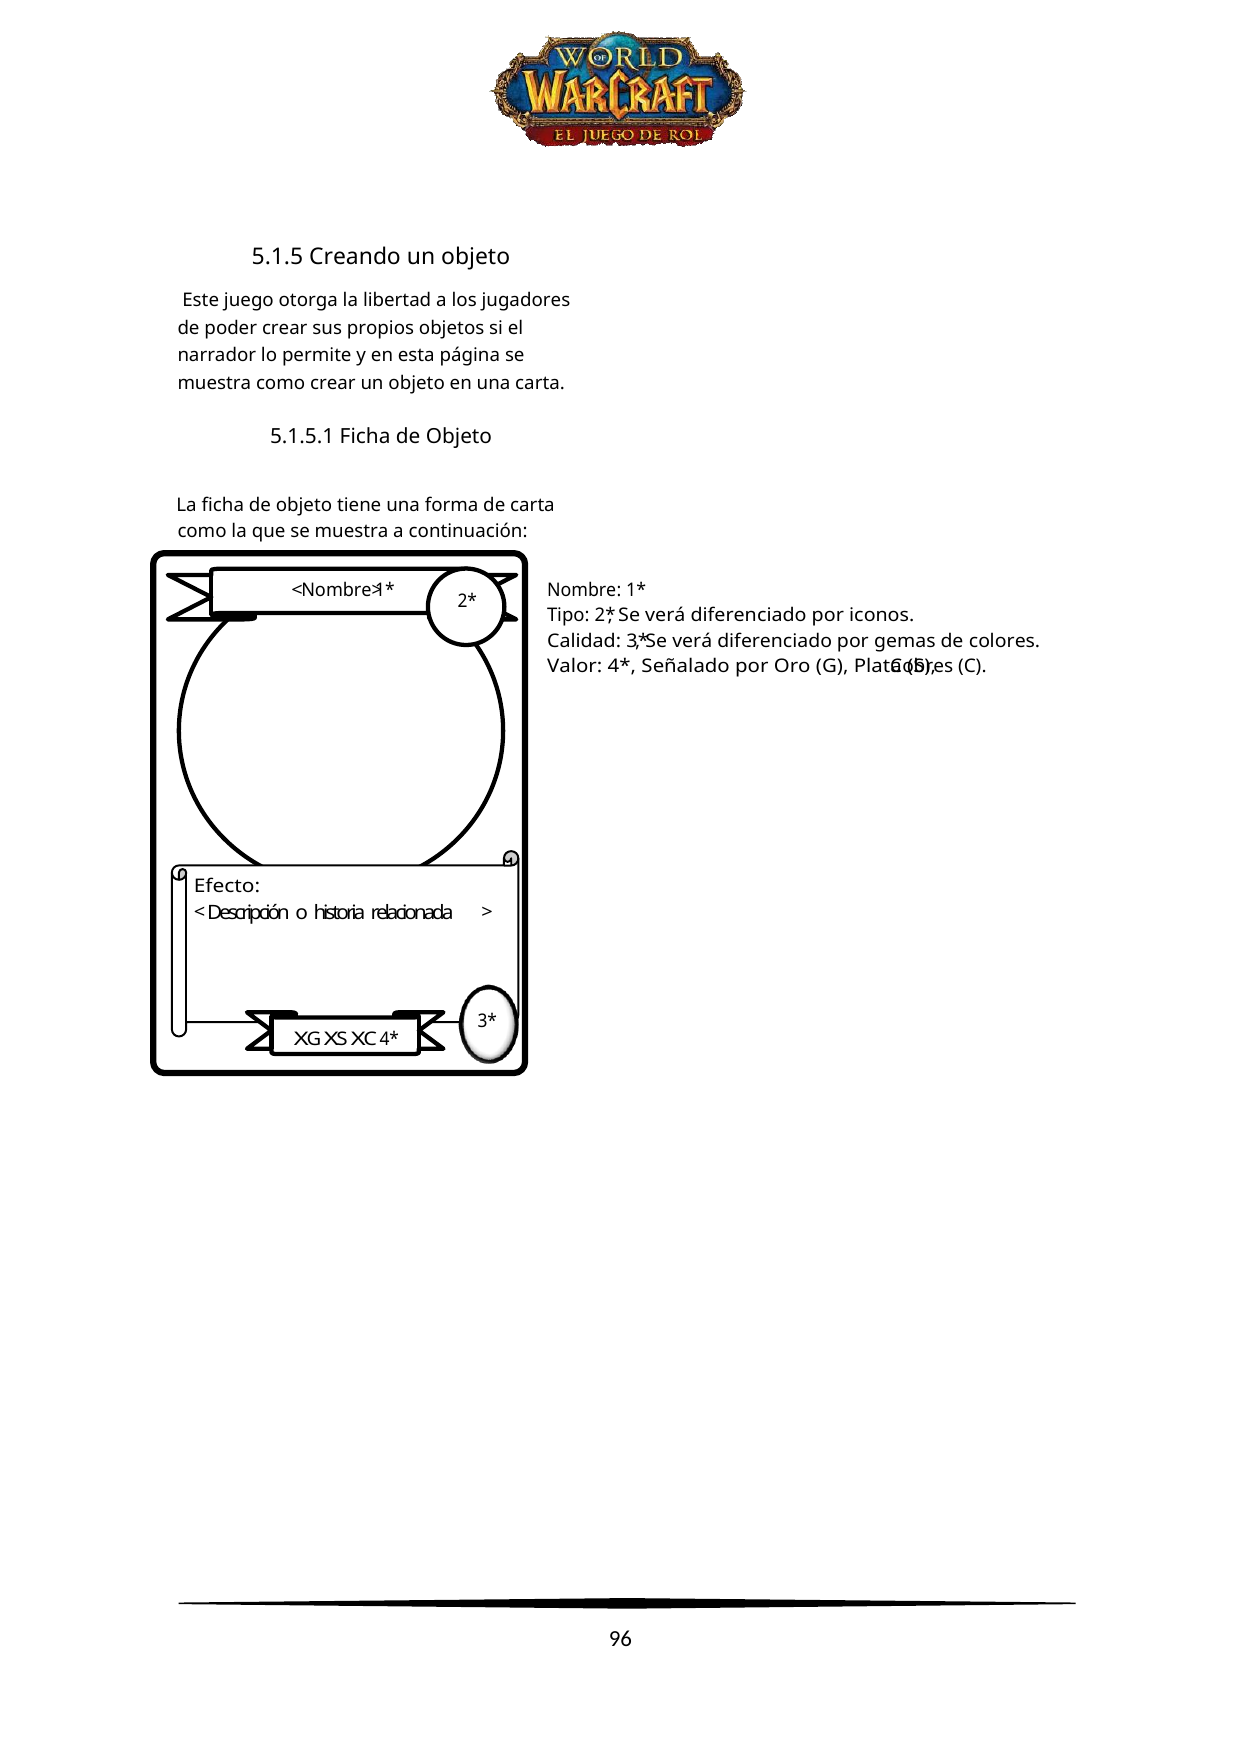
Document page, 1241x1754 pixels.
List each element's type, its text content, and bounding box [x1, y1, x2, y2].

picture [487, 26, 753, 157]
subtitle 5.1.5 Creando un objeto [176, 240, 585, 271]
picture [273, 1025, 417, 1046]
text La ficha de objeto tiene una forma de carta como la que se muestra a continuación: [176, 492, 585, 543]
picture [441, 587, 492, 626]
text Este juego otorga la libertad a los jugadores de poder crear sus propios objetos si el narrador lo permite y en esta página se muestra como crear un objeto en una carta. [177, 287, 585, 395]
picture [187, 872, 519, 1064]
subtitle 5.1.5.1 Ficha de Objeto [176, 422, 585, 450]
picture [213, 576, 438, 605]
